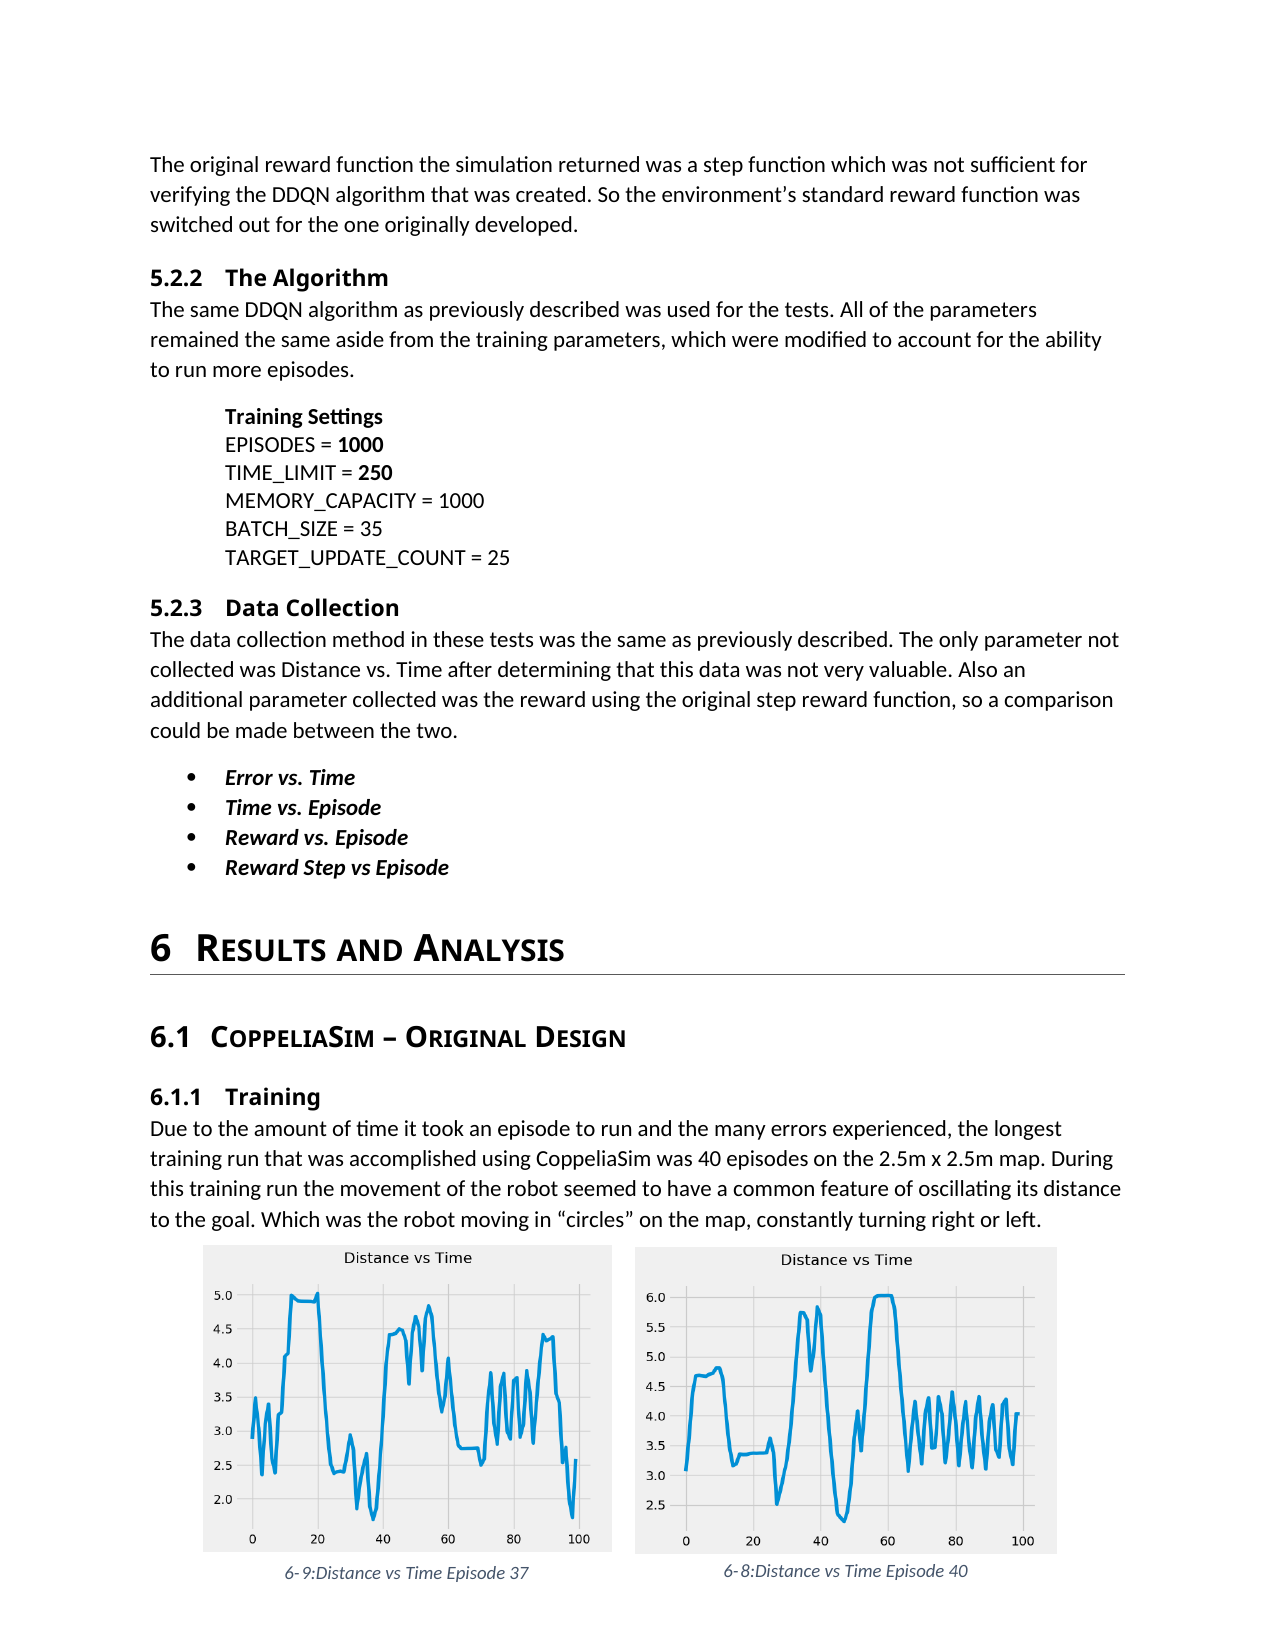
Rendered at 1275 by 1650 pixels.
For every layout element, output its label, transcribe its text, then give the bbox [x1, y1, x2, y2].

subtitle Results and Analysis [150, 921, 1125, 974]
subtitle Data Collection [150, 591, 1125, 623]
list Reward vs. Episode [187, 823, 1125, 851]
text The original reward function the simulation returned was a step function which was not sufficient for verifying the DDQN algorithm that was created. So the environment’s standard reward function was switched out for the one originally developed. [150, 150, 1125, 238]
text MEMORY_CAPACITY = 1000 [225, 487, 1125, 514]
picture [203, 1245, 612, 1552]
text The same DDQN algorithm as previously described was used for the tests. All of the parameters remained the same aside from the training parameters, which were modified to account for the ability to run more episodes. [150, 295, 1125, 384]
text TIME_LIMIT = 250 [225, 458, 1125, 487]
text The data collection method in these tests was the same as previously described. The only parameter not collected was Distance vs. Time after determining that this data was not very valuable. Also an additional parameter collected was the reward using the original step reward function, so a comparison could be made between the two. [150, 625, 1125, 744]
text EPISODES = 1000 [225, 431, 1125, 458]
subtitle Training [150, 1080, 1125, 1112]
text BATCH_SIZE = 35 [225, 514, 1125, 543]
list Reward Step vs Episode [187, 853, 1125, 881]
text Due to the amount of time it took an episode to run and the many errors experienced, the longest training run that was accomplished using CoppeliaSim was 40 episodes on the 2.5m x 2.5m map. During this training run the movement of the robot seemed to have a common feature of oscillating its distance to the goal. Which was the robot moving in “circles” on the map, constantly turning right or left. [150, 1114, 1125, 1233]
text TARGET_UPDATE_COUNT = 25 [225, 543, 1125, 571]
text Training Settings [225, 402, 1125, 431]
list Error vs. Time [187, 763, 1125, 791]
subtitle CoppeliaSim – Original Design [150, 1017, 1125, 1056]
picture [635, 1247, 1057, 1554]
list Time vs. Episode [187, 793, 1125, 821]
subtitle The Algorithm [150, 261, 1125, 293]
